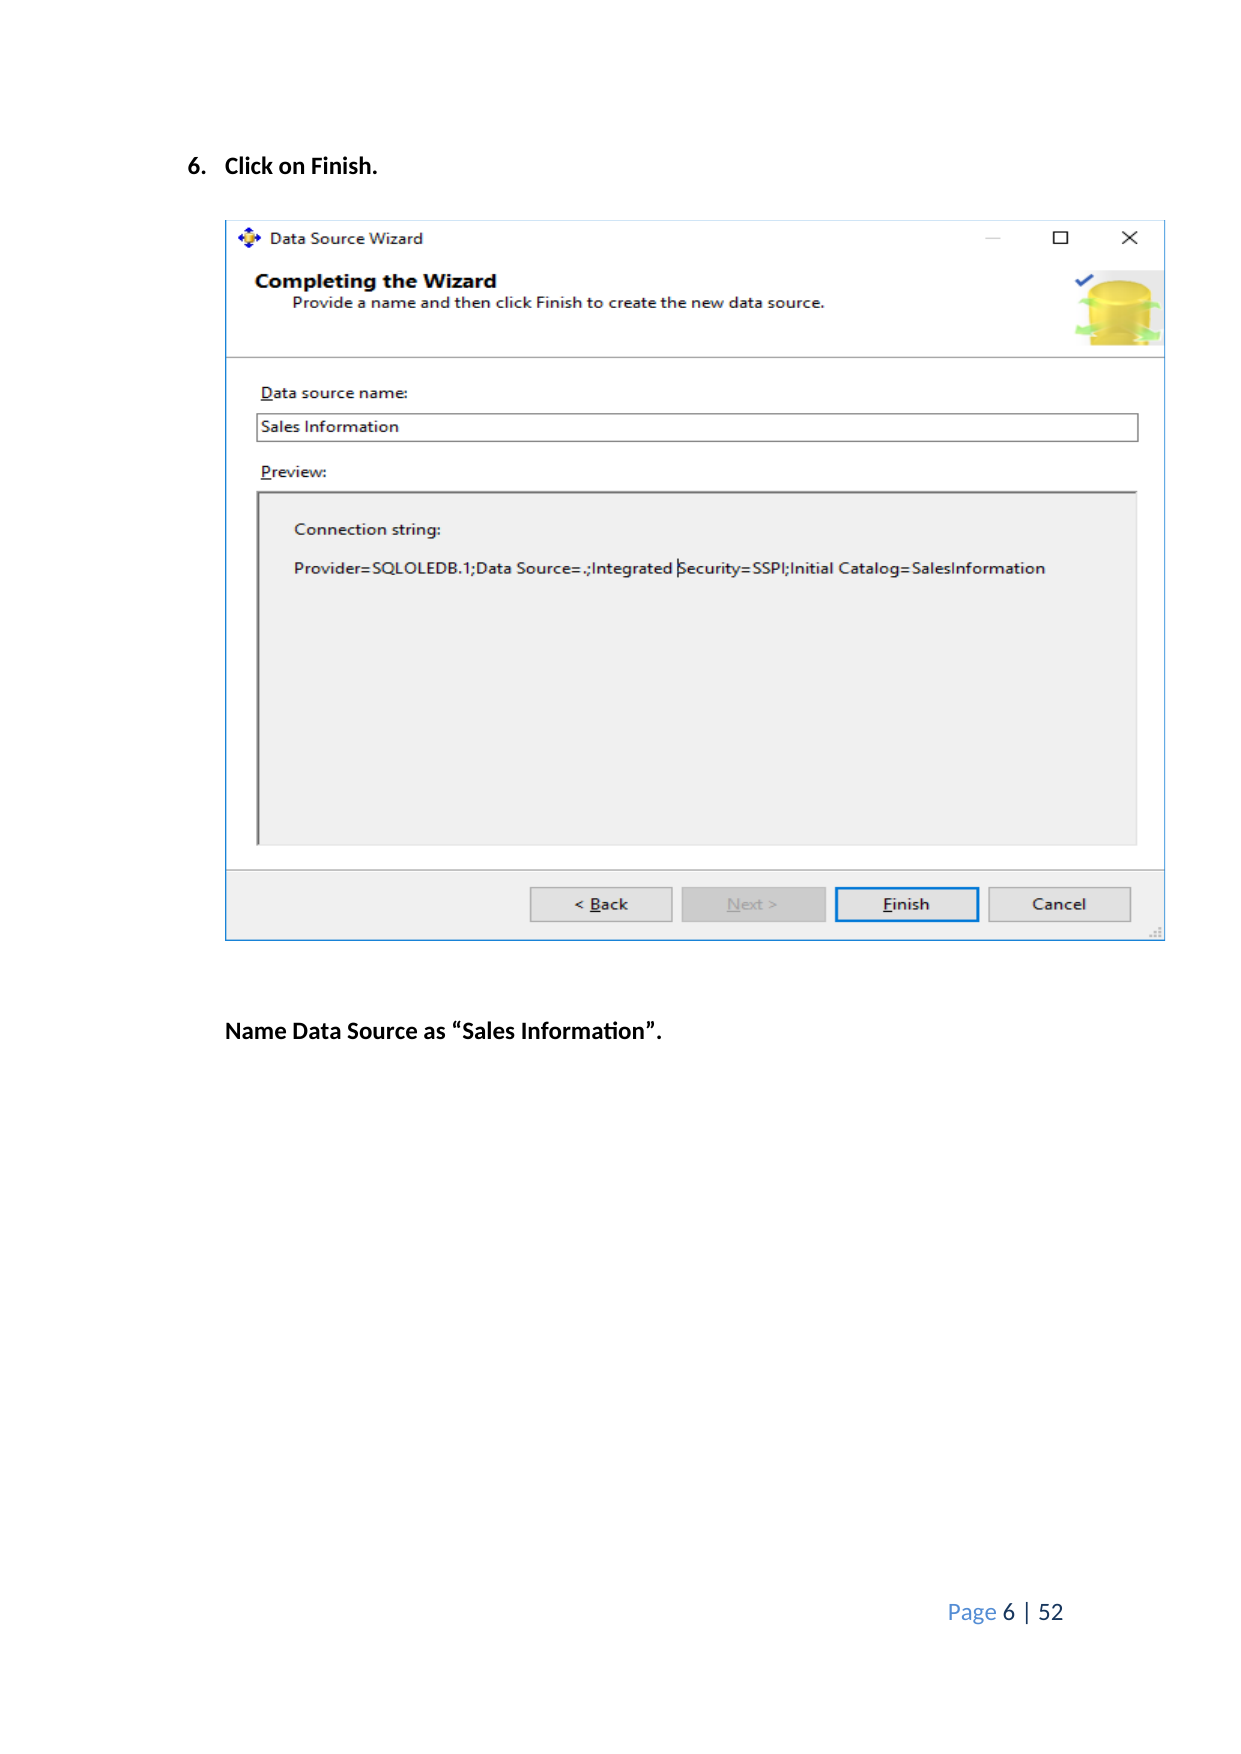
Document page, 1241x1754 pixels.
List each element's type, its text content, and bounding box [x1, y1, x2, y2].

picture [225, 220, 1166, 941]
list Click on Finish. [187, 150, 1090, 181]
text Name Data Source as “Sales Information”. [225, 1015, 1090, 1046]
